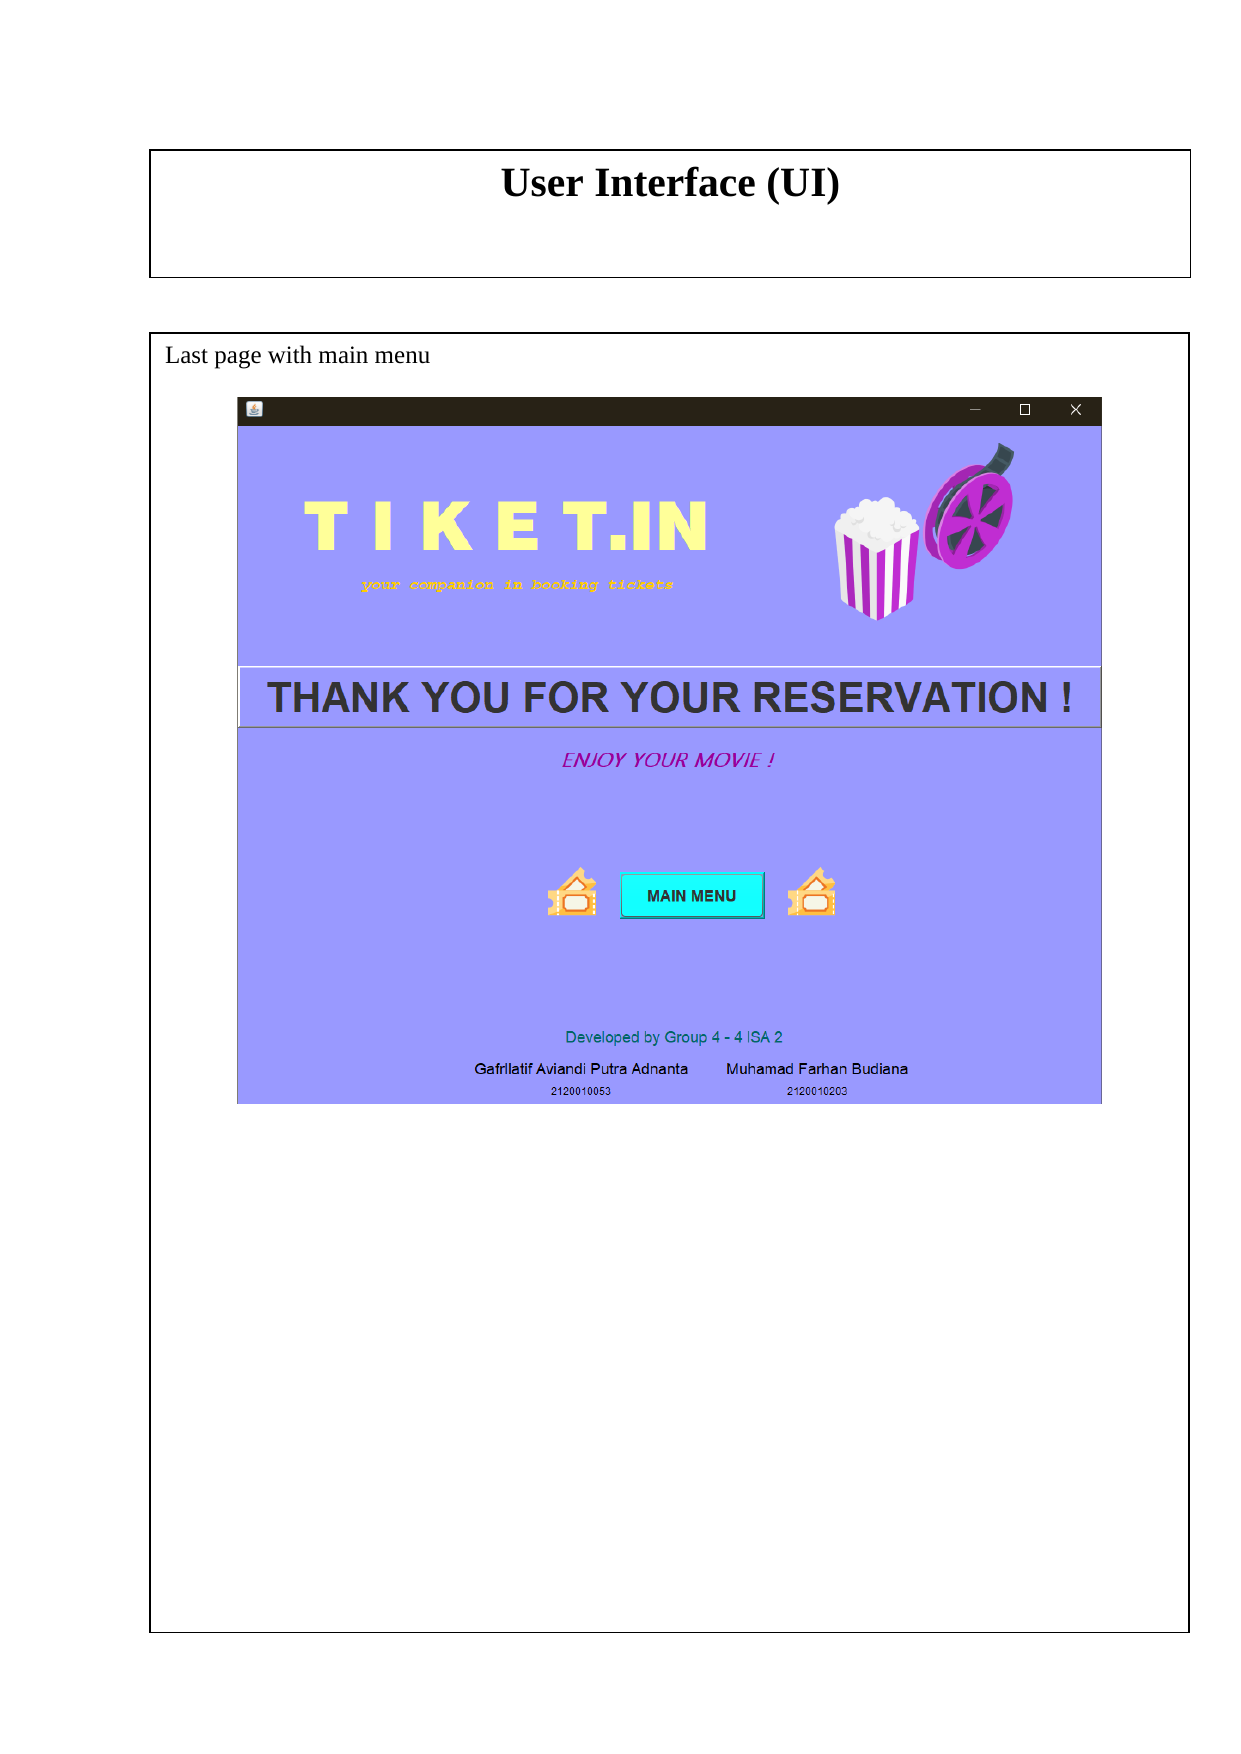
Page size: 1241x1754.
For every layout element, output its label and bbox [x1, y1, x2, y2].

picture [237, 397, 1102, 1104]
